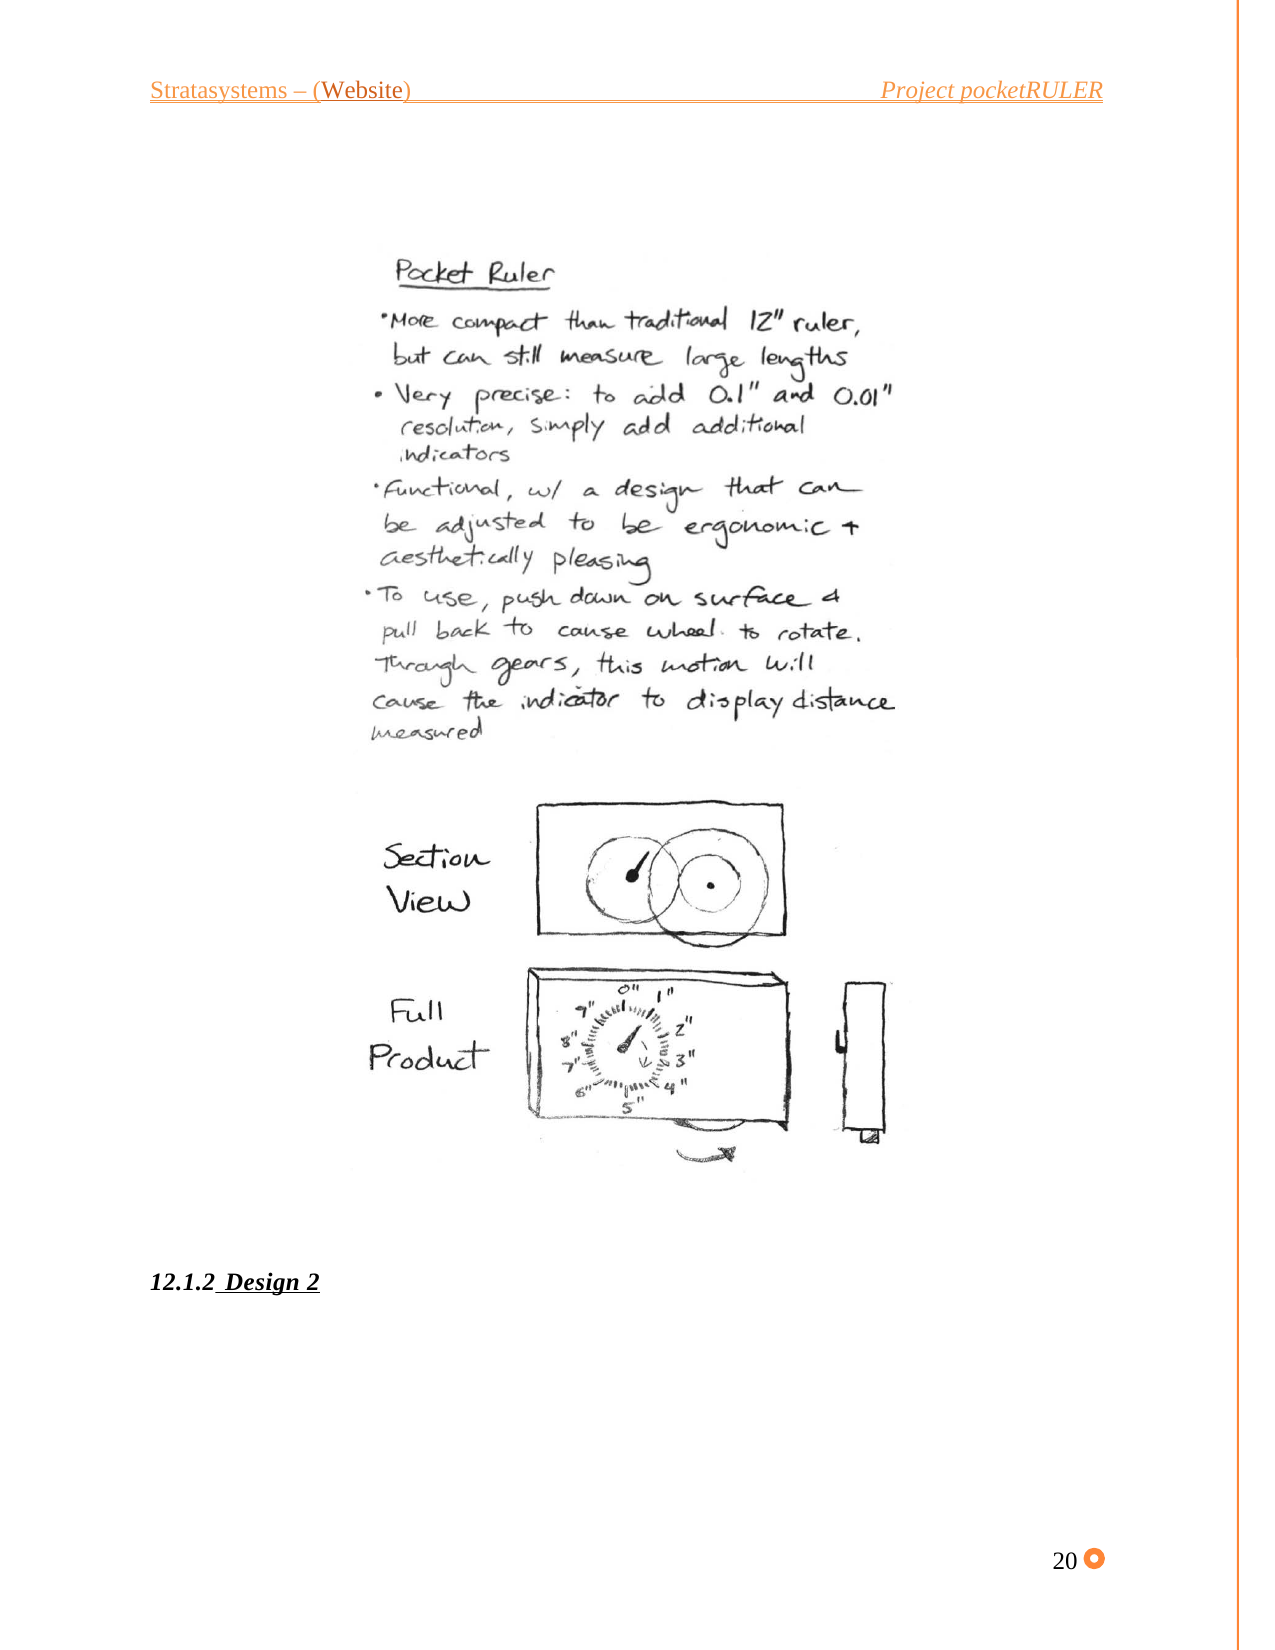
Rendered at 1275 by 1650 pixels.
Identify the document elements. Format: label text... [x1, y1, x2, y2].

picture [215, 150, 1041, 1218]
subtitle Design 2 [150, 1267, 1106, 1296]
